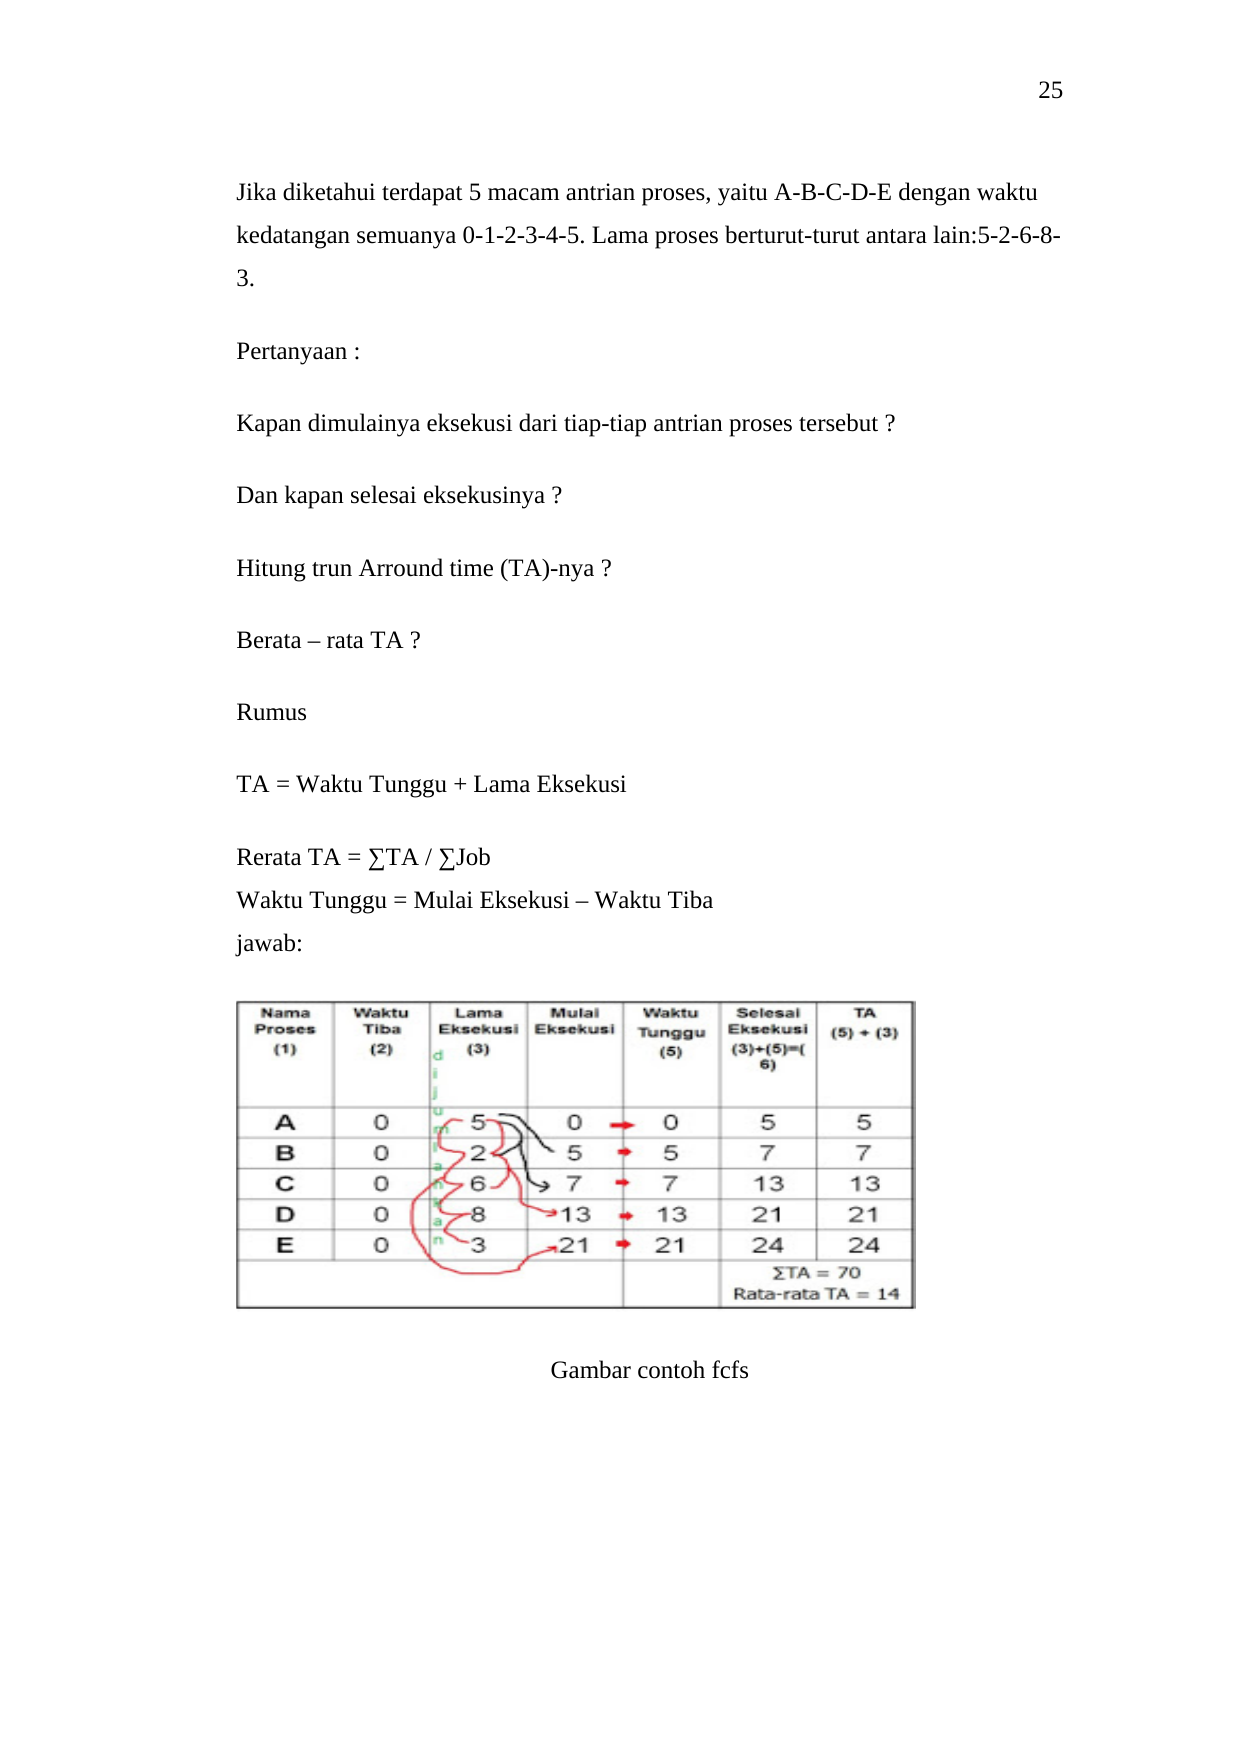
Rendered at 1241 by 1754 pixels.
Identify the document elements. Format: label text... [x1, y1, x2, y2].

text Berata – rata TA ? [236, 625, 1063, 654]
text Waktu Tunggu = Mulai Eksekusi – Waktu Tiba [236, 885, 1063, 914]
text Pertanyaan : [236, 336, 1063, 364]
text Jika diketahui terdapat 5 macam antrian proses, yaitu A-B-C-D-E dengan waktu kedatangan semuanya 0-1-2-3-4-5. Lama proses berturut-turut antara lain:5-2-6-8-3. [236, 177, 1063, 292]
picture [236, 1000, 916, 1312]
text Gambar contoh fcfs [236, 1355, 1063, 1383]
text Rerata TA = ∑TA / ∑Job [236, 842, 1063, 871]
text Dan kapan selesai eksekusinya ? [236, 480, 1063, 509]
text Kapan dimulainya eksekusi dari tiap-tiap antrian proses tersebut ? [236, 408, 1063, 437]
text Rumus [236, 697, 1063, 726]
text TA = Waktu Tunggu + Lama Eksekusi [236, 769, 1063, 798]
text Hitung trun Arround time (TA)-nya ? [236, 553, 1063, 581]
text jawab: [236, 928, 1063, 957]
